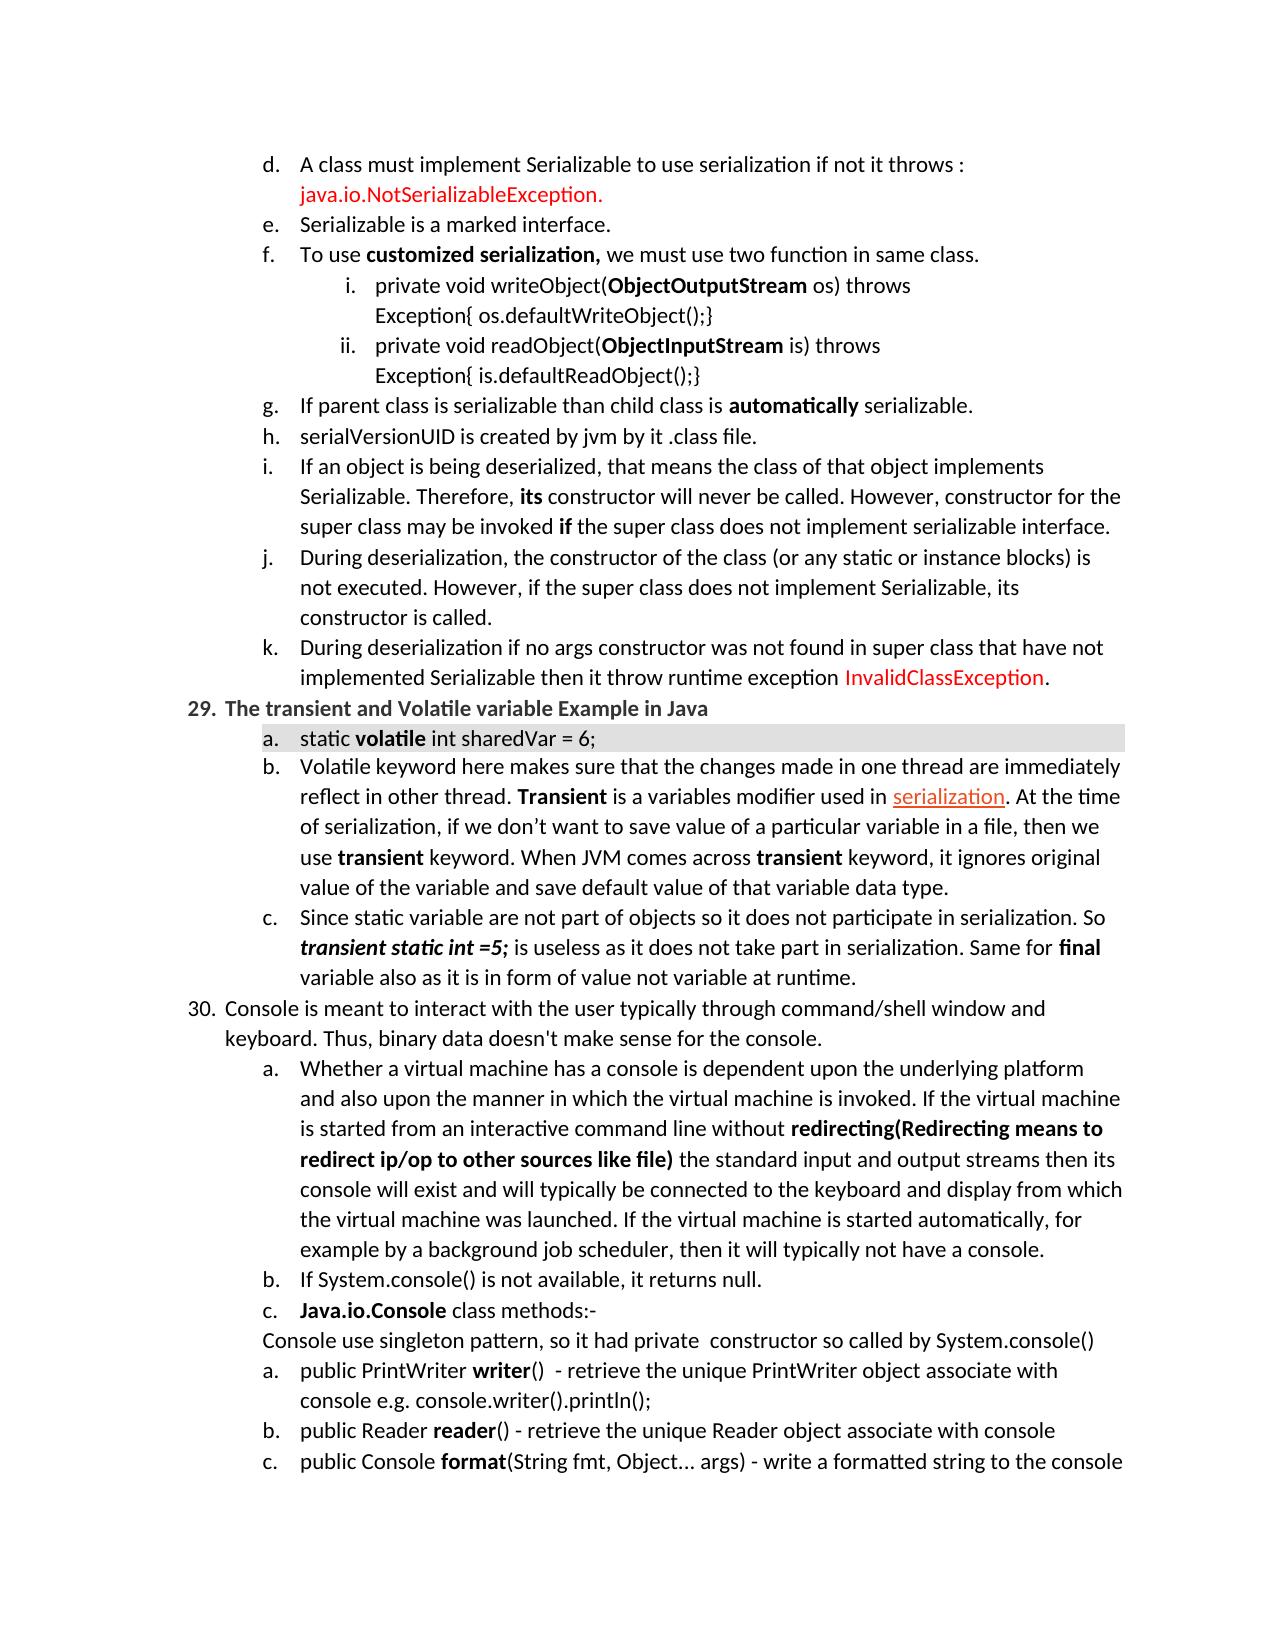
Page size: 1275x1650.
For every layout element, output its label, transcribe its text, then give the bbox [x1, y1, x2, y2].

list A class must implement Serializable to use serialization if not it throws : java.io.NotSerializableException. [262, 150, 1125, 208]
list private void writeObject(ObjectOutputStream os) throws Exception{ os.defaultWriteObject();} [356, 271, 1125, 329]
list Console use singleton pattern, so it had private constructor so called by System.console() [225, 1326, 1125, 1354]
list Serializable is a marked interface. [262, 210, 1125, 238]
list If parent class is serializable than child class is automatically serializable. [262, 392, 1125, 420]
list The transient and Volatile variable Example in Java [187, 694, 1125, 722]
list public PrintWriter writer() - retrieve the unique PrintWriter object associate with console e.g. console.writer().println(); [262, 1356, 1125, 1414]
list private void readObject(ObjectInputStream is) throws Exception{ is.defaultReadObject();} [356, 331, 1125, 389]
list Since static variable are not part of objects so it does not participate in serialization. So transient static int =5; is useless as it does not take part in serialization. Same for final variable also as it is in form of value not variable at runtime. [262, 903, 1125, 991]
list public Reader reader() - retrieve the unique Reader object associate with console [262, 1417, 1125, 1444]
list Volatile keyword here makes sure that the changes made in one thread are immediately reflect in other thread. Transient is a variables modifier used in serialization. At the time of serialization, if we don’t want to save value of a particular variable in a file, then we use transient keyword. When JVM comes across transient keyword, it ignores original value of the variable and save default value of that variable data type. [262, 752, 1125, 901]
list Java.io.Console class methods:- [262, 1296, 1125, 1324]
list Console is meant to interact with the user typically through command/shell window and keyboard. Thus, binary data doesn't make sense for the console. [187, 994, 1125, 1052]
list serialVersionUID is created by jvm by it .class file. [262, 422, 1125, 450]
list If an object is being deserialized, that means the class of that object implements Serializable. Therefore, its constructor will never be called. However, constructor for the super class may be invoked if the super class does not implement serializable interface. [262, 452, 1125, 541]
list public Console format(String fmt, Object... args) - write a formatted string to the console [262, 1447, 1125, 1475]
list During deserialization, the constructor of the class (or any static or instance blocks) is not executed. However, if the super class does not implement Serializable, its constructor is called. [262, 543, 1125, 631]
list static volatile int sharedVar = 6; [262, 724, 1125, 752]
list To use customized serialization, we must use two function in same class. [262, 241, 1125, 269]
list During deserialization if no args constructor was not found in super class that have not implemented Serializable then it throw runtime exception InvalidClassException. [262, 633, 1125, 692]
list If System.console() is not available, it returns null. [262, 1266, 1125, 1293]
list Whether a virtual machine has a console is dependent upon the underlying platform and also upon the manner in which the virtual machine is invoked. If the virtual machine is started from an interactive command line without redirecting(Redirecting means to redirect ip/op to other sources like file) the standard input and output streams then its console will exist and will typically be connected to the keyboard and display from which the virtual machine was launched. If the virtual machine is started automatically, for example by a background job scheduler, then it will typically not have a console. [262, 1054, 1125, 1263]
